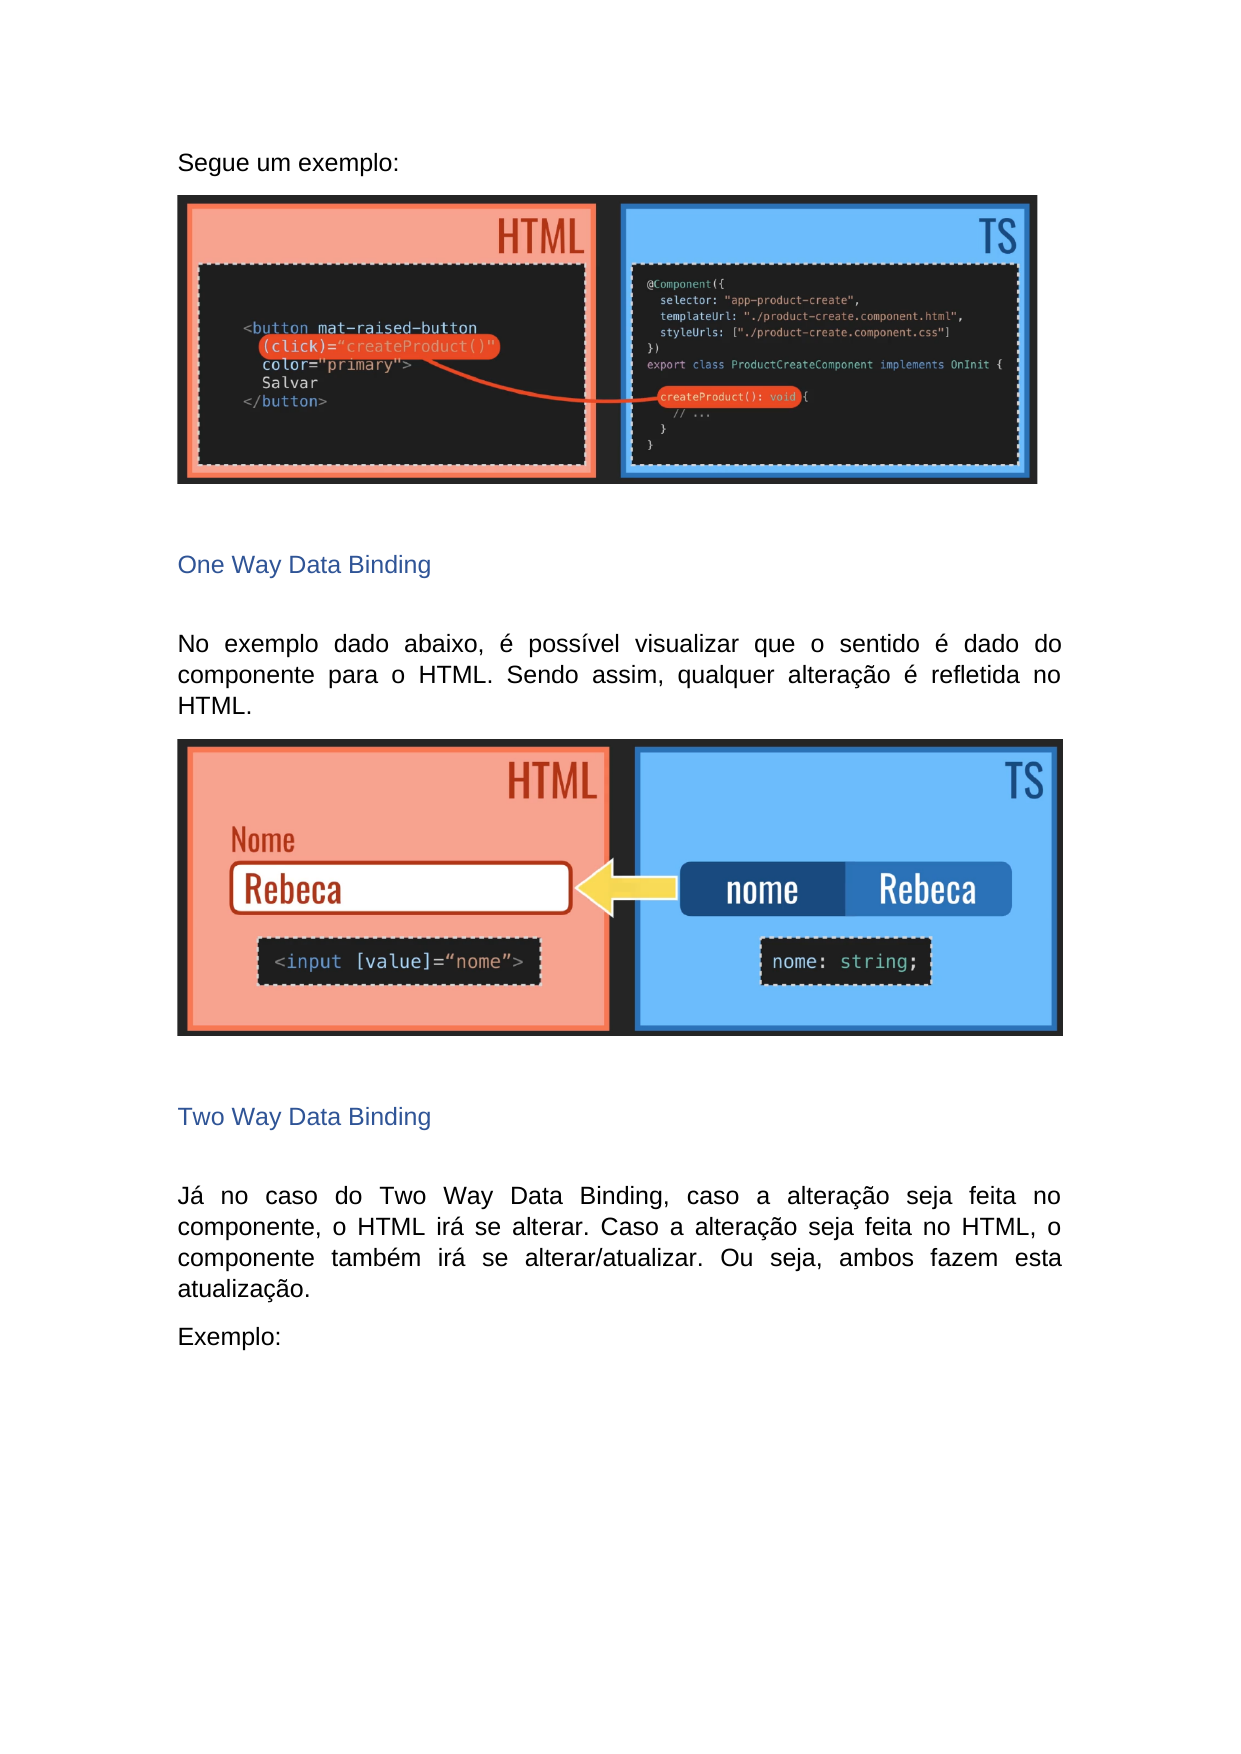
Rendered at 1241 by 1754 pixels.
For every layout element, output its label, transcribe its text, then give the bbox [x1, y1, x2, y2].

subtitle One Way Data Binding [177, 551, 1063, 579]
text Já no caso do Two Way Data Binding, caso a alteração seja feita no componente, o HTML irá se alterar. Caso a alteração seja feita no HTML, o componente também irá se alterar/atualizar. Ou seja, ambos fazem esta atualização. [177, 1181, 1063, 1303]
picture [177, 195, 1038, 484]
subtitle Two Way Data Binding [177, 1102, 1063, 1131]
text No exemplo dado abaixo, é possível visualizar que o sentido é dado do componente para o HTML. Sendo assim, qualquer alteração é refletida no HTML. [177, 629, 1063, 720]
picture [177, 739, 1063, 1036]
text Exemplo: [177, 1322, 1063, 1351]
text Segue um exemplo: [177, 148, 1063, 176]
